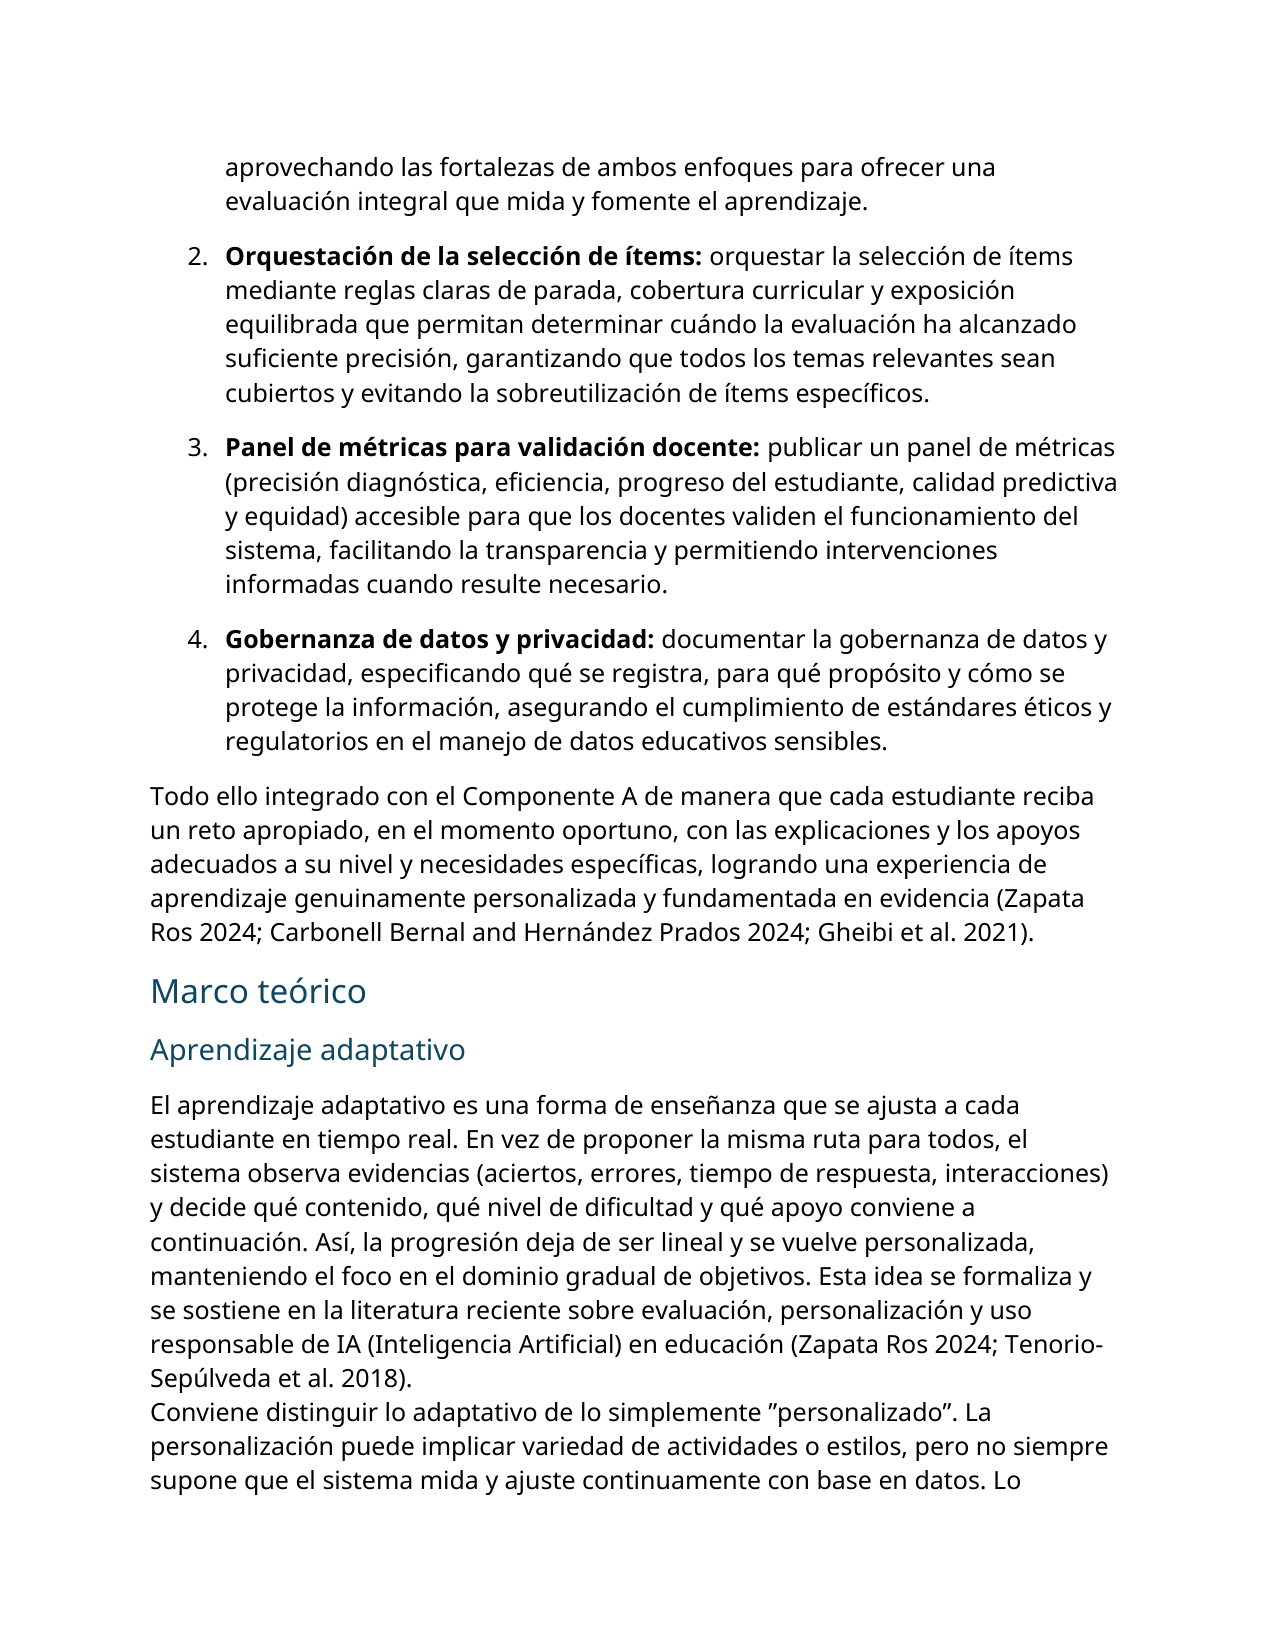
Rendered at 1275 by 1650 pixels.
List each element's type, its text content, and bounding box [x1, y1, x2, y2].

subtitle Marco teórico [150, 967, 1125, 1013]
list Orquestación de la selección de ítems: orquestar la selección de ítems mediante reglas claras de parada, cobertura curricular y exposición equilibrada que permitan determinar cuándo la evaluación ha alcanzado suficiente precisión, garantizando que todos los temas relevantes sean cubiertos y evitando la sobreutilización de ítems específicos. [187, 239, 1125, 409]
subtitle Aprendizaje adaptativo [150, 1029, 1125, 1069]
text Todo ello integrado con el Componente A de manera que cada estudiante reciba un reto apropiado, en el momento oportuno, con las explicaciones y los apoyos adecuados a su nivel y necesidades específicas, logrando una experiencia de aprendizaje genuinamente personalizada y fundamentada en evidencia (Zapata Ros 2024; Carbonell Bernal and Hernández Prados 2024; Gheibi et al. 2021). [150, 778, 1125, 949]
list Panel de métricas para validación docente: publicar un panel de métricas (precisión diagnóstica, eficiencia, progreso del estudiante, calidad predictiva y equidad) accesible para que los docentes validen el funcionamiento del sistema, facilitando la transparencia y permitiendo intervenciones informadas cuando resulte necesario. [187, 430, 1125, 600]
list Gobernanza de datos y privacidad: documentar la gobernanza de datos y privacidad, especificando qué se registra, para qué propósito y cómo se protege la información, asegurando el cumplimiento de estándares éticos y regulatorios en el manejo de datos educativos sensibles. [187, 621, 1125, 757]
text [150, 1088, 1125, 1497]
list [187, 150, 1125, 218]
